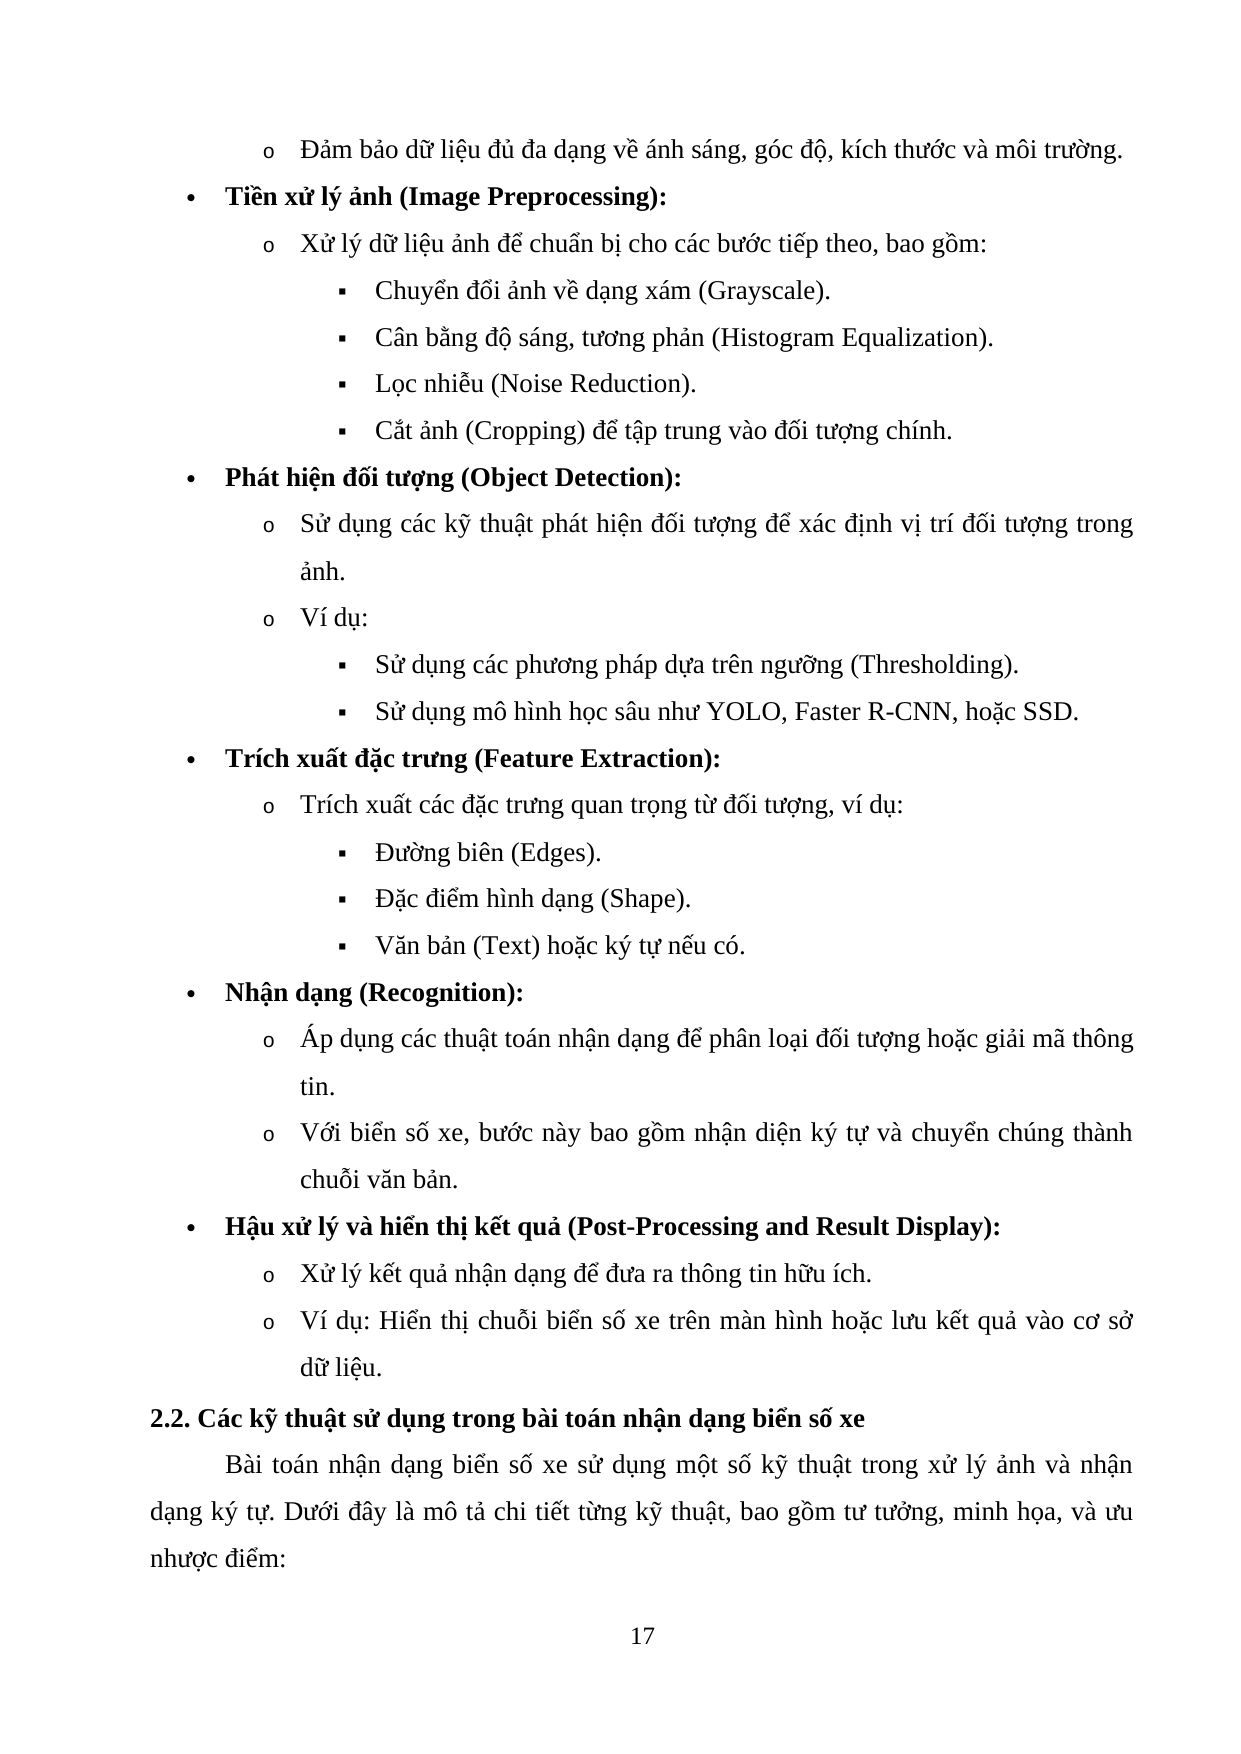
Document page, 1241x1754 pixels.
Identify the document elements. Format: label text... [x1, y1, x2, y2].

list Với biển số xe, bước này bao gồm nhận diện ký tự và chuyển chúng thành chuỗi văn bản. [262, 1116, 1134, 1194]
list Xử lý kết quả nhận dạng để đưa ra thông tin hữu ích. [262, 1257, 1134, 1288]
list Ví dụ: Hiển thị chuỗi biển số xe trên màn hình hoặc lưu kết quả vào cơ sở dữ liệu. [262, 1304, 1134, 1382]
list Đường biên (Edges). [337, 836, 1134, 867]
subtitle 2.2. Các kỹ thuật sử dụng trong bài toán nhận dạng biển số xe [150, 1402, 1134, 1433]
list Xử lý dữ liệu ảnh để chuẩn bị cho các bước tiếp theo, bao gồm: [262, 227, 1134, 258]
list Cắt ảnh (Cropping) để tập trung vào đối tượng chính. [337, 414, 1134, 445]
list Trích xuất các đặc trưng quan trọng từ đối tượng, ví dụ: [262, 788, 1134, 820]
list Sử dụng các phương pháp dựa trên ngưỡng (Thresholding). [337, 648, 1134, 680]
list Lọc nhiễu (Noise Reduction). [337, 367, 1134, 399]
list Đặc điểm hình dạng (Shape). [337, 882, 1134, 914]
list Chuyển đổi ảnh về dạng xám (Grayscale). [337, 274, 1134, 305]
list Áp dụng các thuật toán nhận dạng để phân loại đối tượng hoặc giải mã thông tin. [262, 1022, 1134, 1101]
list Phát hiện đối tượng (Object Detection): [187, 461, 1134, 492]
text Bài toán nhận dạng biển số xe sử dụng một số kỹ thuật trong xử lý ảnh và nhận dạng ký tự. Dưới đây là mô tả chi tiết từng kỹ thuật, bao gồm tư tưởng, minh họa, và ưu nhược điểm: [150, 1448, 1134, 1573]
list Cân bằng độ sáng, tương phản (Histogram Equalization). [337, 321, 1134, 352]
list Ví dụ: [262, 601, 1134, 633]
list Văn bản (Text) hoặc ký tự nếu có. [337, 929, 1134, 960]
list Sử dụng mô hình học sâu như YOLO, Faster R-CNN, hoặc SSD. [337, 695, 1134, 726]
list Đảm bảo dữ liệu đủ đa dạng về ánh sáng, góc độ, kích thước và môi trường. [262, 133, 1134, 164]
list Trích xuất đặc trưng (Feature Extraction): [187, 742, 1134, 773]
list Sử dụng các kỹ thuật phát hiện đối tượng để xác định vị trí đối tượng trong ảnh. [262, 507, 1134, 586]
list Nhận dạng (Recognition): [187, 976, 1134, 1007]
list Hậu xử lý và hiển thị kết quả (Post-Processing and Result Display): [187, 1210, 1134, 1241]
list Tiền xử lý ảnh (Image Preprocessing): [187, 180, 1134, 211]
